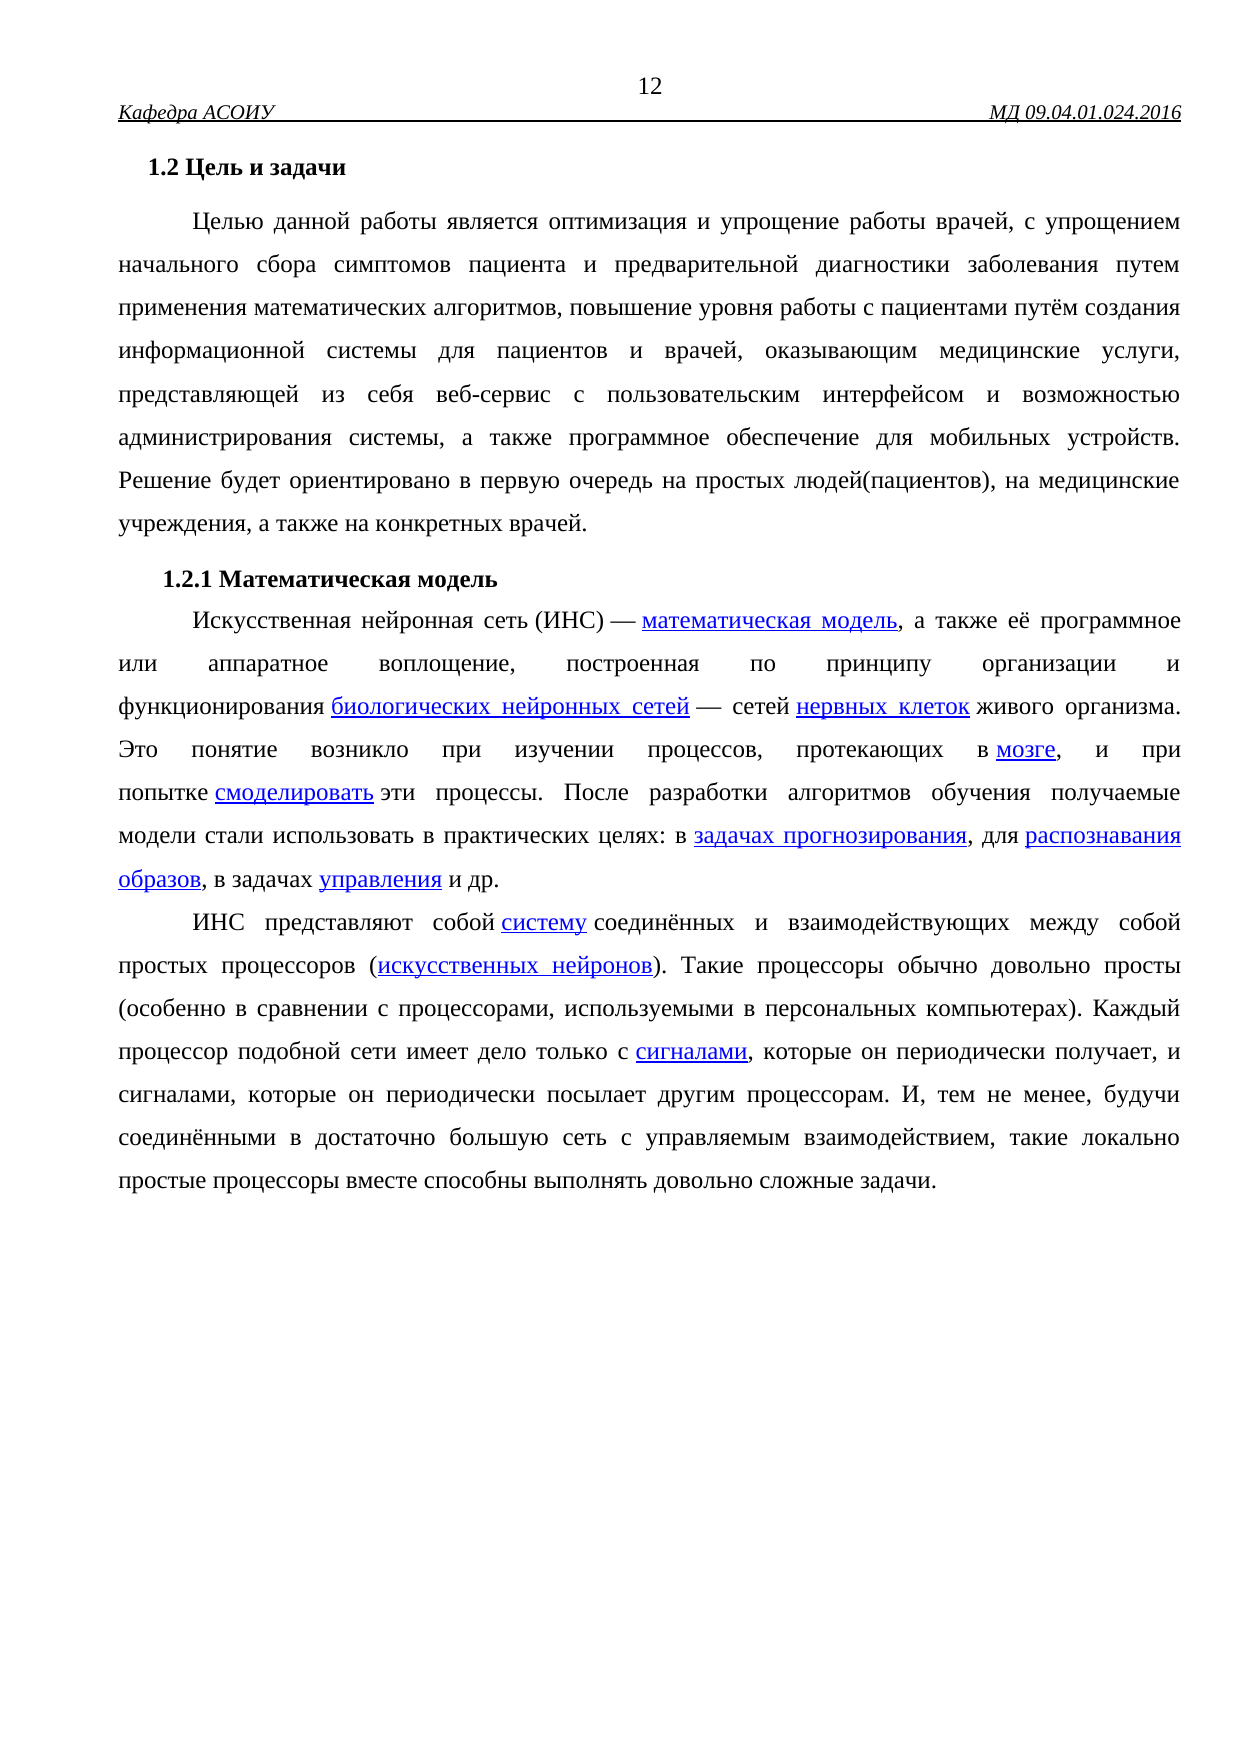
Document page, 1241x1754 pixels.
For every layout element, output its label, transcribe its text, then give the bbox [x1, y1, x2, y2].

text Искусственная нейронная сеть (ИНС) — математическая модель, а также её программное или аппаратное воплощение, построенная по принципу организации и функционирования биологических нейронных сетей — сетей нервных клеток живого организма. Это понятие возникло при изучении процессов, протекающих в мозге, и при попытке смоделировать эти процессы. После разработки алгоритмов обучения получаемые модели стали использовать в практических целях: в задачах прогнозирования, для распознавания образов, в задачах управления и др. [118, 605, 1181, 892]
text ИНС представляют собой систему соединённых и взаимодействующих между собой простых процессоров (искусственных нейронов). Такие процессоры обычно довольно просты (особенно в сравнении с процессорами, используемыми в персональных компьютерах). Каждый процессор подобной сети имеет дело только с сигналами, которые он периодически получает, и сигналами, которые он периодически посылает другим процессорам. И, тем не менее, будучи соединёнными в достаточно большую сеть с управляемым взаимодействием, такие локально простые процессоры вместе способны выполнять довольно сложные задачи. [118, 907, 1181, 1194]
list 1.2.1 Математическая модель [118, 564, 1181, 592]
text 1.2 Цель и задачи [118, 152, 1181, 181]
text Целью данной работы является оптимизация и упрощение работы врачей, с упрощением начального сбора симптомов пациента и предварительной диагностики заболевания путем применения математических алгоритмов, повышение уровня работы с пациентами путём создания информационной системы для пациентов и врачей, оказывающим медицинские услуги, представляющей из себя веб-сервис с пользовательским интерфейсом и возможностью администрирования системы, а также программное обеспечение для мобильных устройств. Решение будет ориентировано в первую очередь на простых людей(пациентов), на медицинские учреждения, а также на конкретных врачей. [118, 206, 1181, 537]
